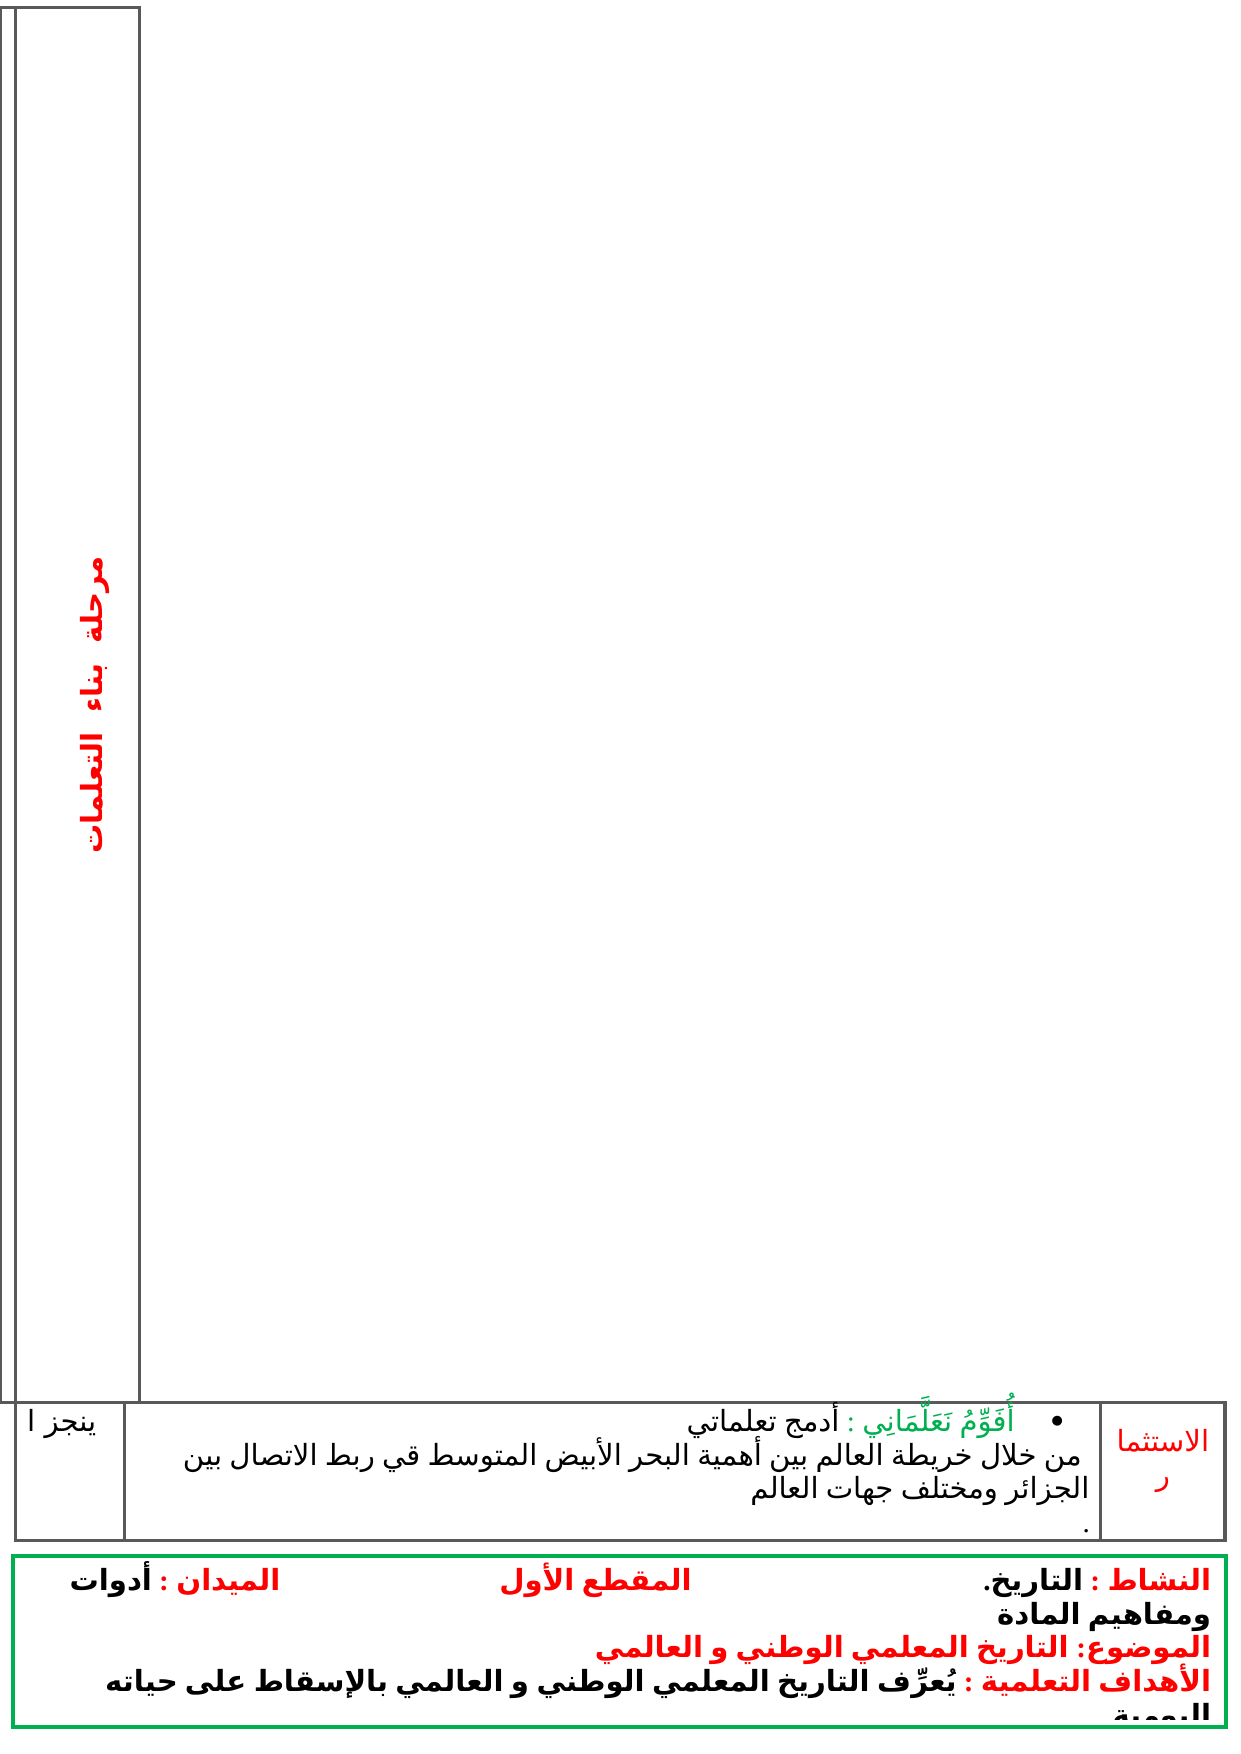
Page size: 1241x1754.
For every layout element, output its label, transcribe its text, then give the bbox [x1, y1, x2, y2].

table_cell ينجز ا [17, 1404, 123, 1538]
table_cell أُفَوِّمُ نَعَلَّمَانِي : أدمج تعلماتي من خلال خريطة العالم بين أهمية البحر الأبيض المتوسط قي ربط الاتصال بين الجزائر ومختلف جهات العالم . [126, 1404, 1099, 1538]
table_cell مرحلة بناء التعلمات [17, 9, 138, 1401]
table_cell الاستثمار [1102, 1404, 1223, 1538]
